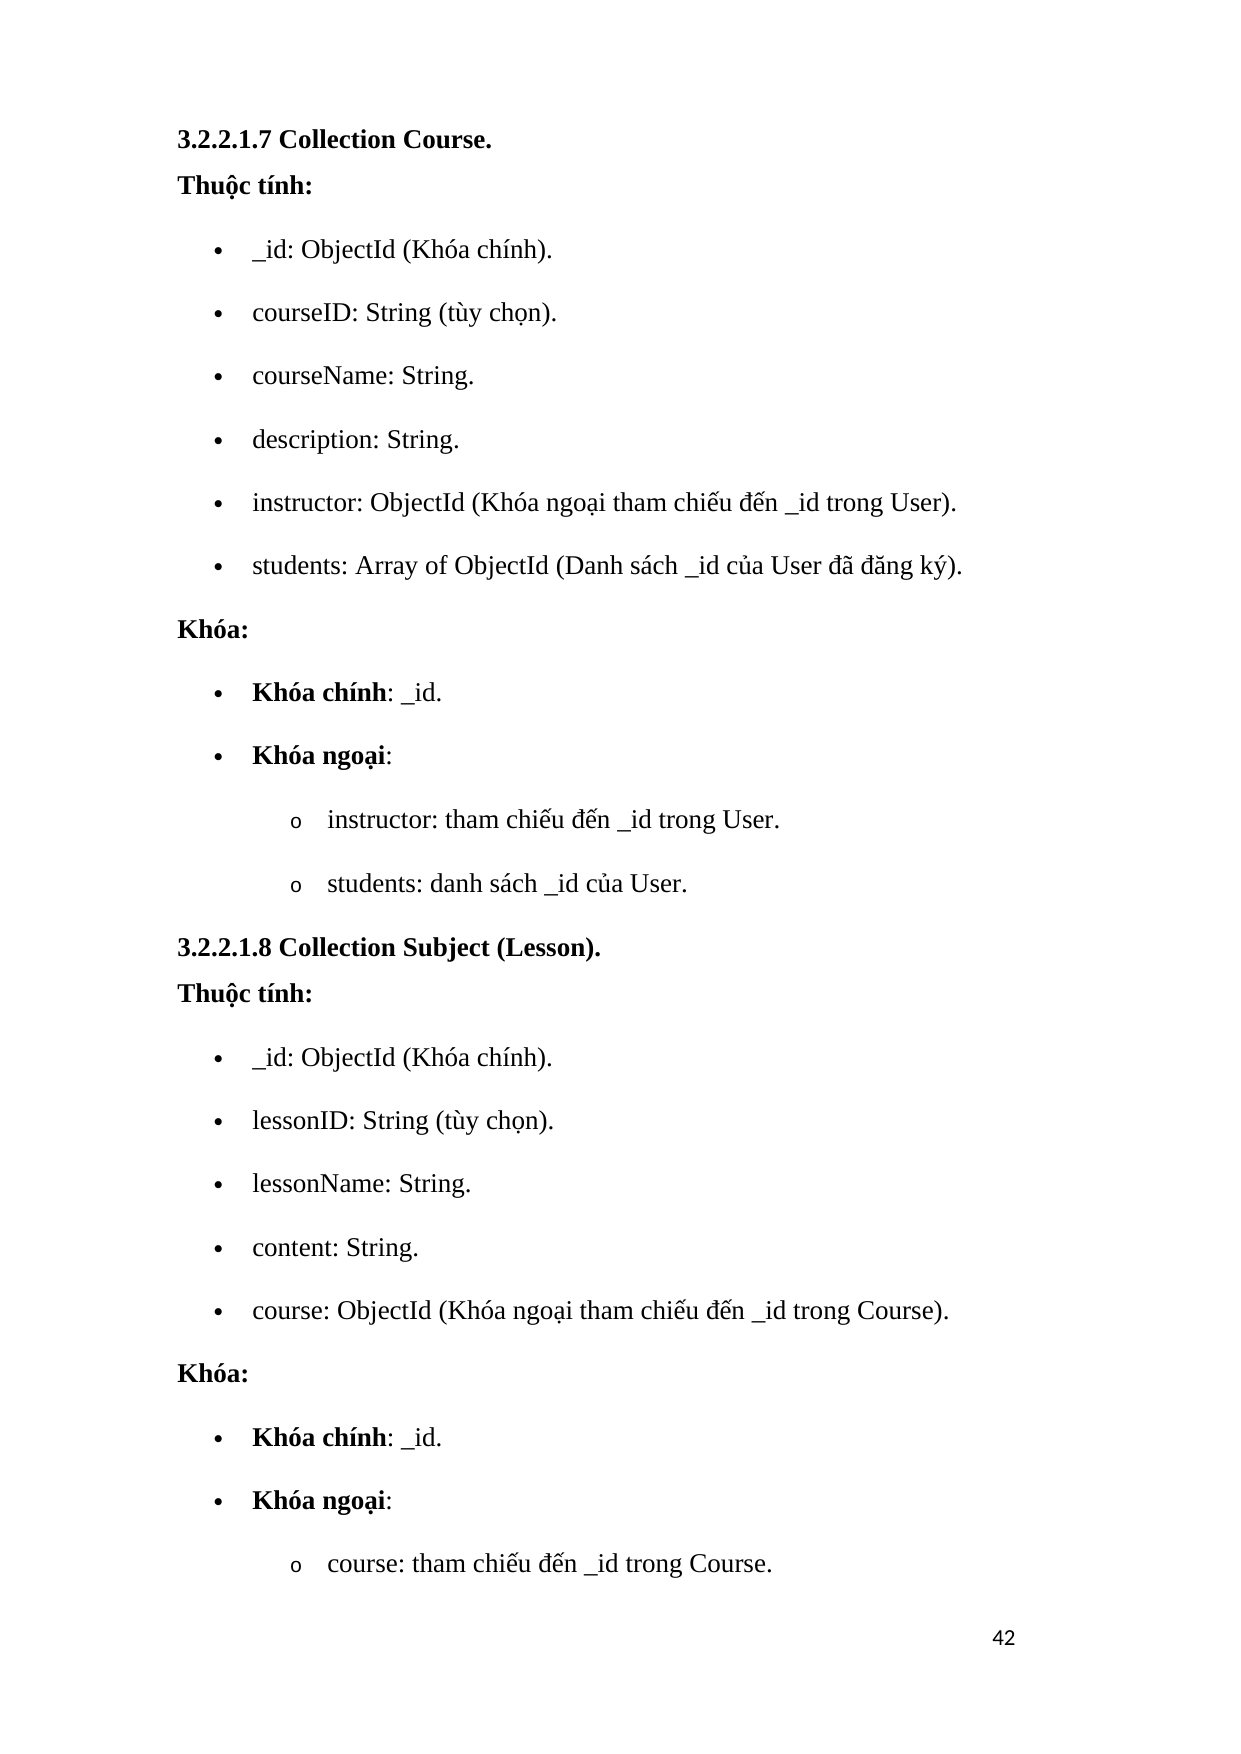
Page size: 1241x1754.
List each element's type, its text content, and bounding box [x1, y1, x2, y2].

list _id: ObjectId (Khóa chính). [214, 1041, 1015, 1072]
list Khóa chính: _id. [214, 676, 1015, 707]
text Khóa: [177, 613, 1015, 644]
list courseID: String (tùy chọn). [214, 296, 1015, 327]
list instructor: tham chiếu đến _id trong User. [289, 803, 1015, 834]
list content: String. [214, 1231, 1015, 1262]
subtitle 3.2.2.1.7 Collection Course. [177, 123, 1015, 154]
list lessonID: String (tùy chọn). [214, 1104, 1015, 1135]
list Khóa ngoại: [214, 1484, 1015, 1515]
list course: tham chiếu đến _id trong Course. [289, 1547, 1015, 1579]
list Khóa chính: _id. [214, 1421, 1015, 1452]
list description: String. [214, 423, 1015, 454]
text Thuộc tính: [177, 169, 1015, 201]
list students: danh sách _id của User. [289, 867, 1015, 898]
list students: Array of ObjectId (Danh sách _id của User đã đăng ký). [214, 549, 1015, 581]
list lessonName: String. [214, 1167, 1015, 1198]
list _id: ObjectId (Khóa chính). [214, 233, 1015, 264]
list courseName: String. [214, 359, 1015, 391]
list course: ObjectId (Khóa ngoại tham chiếu đến _id trong Course). [214, 1294, 1015, 1325]
subtitle 3.2.2.1.8 Collection Subject (Lesson). [177, 931, 1015, 962]
text Khóa: [177, 1357, 1015, 1388]
text Thuộc tính: [177, 977, 1015, 1008]
list instructor: ObjectId (Khóa ngoại tham chiếu đến _id trong User). [214, 486, 1015, 517]
list Khóa ngoại: [214, 739, 1015, 771]
